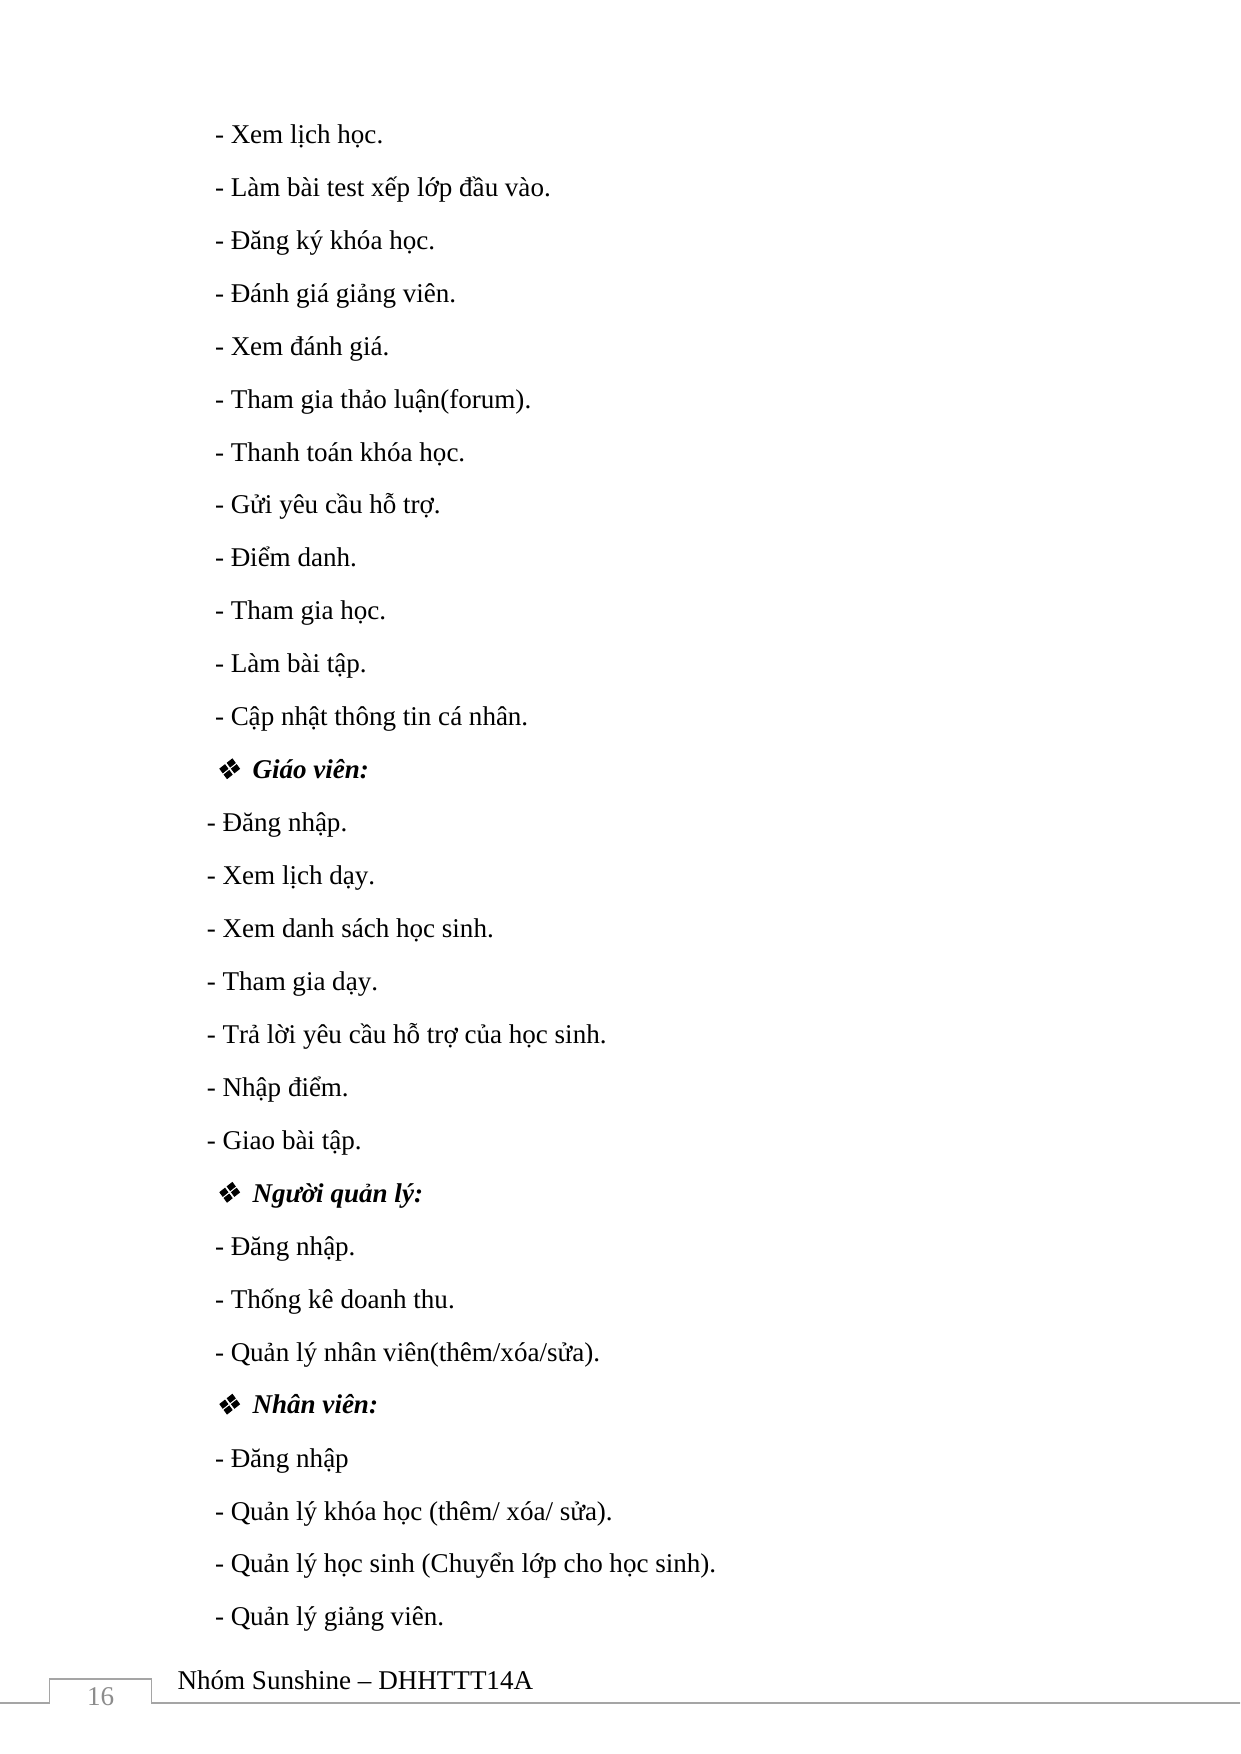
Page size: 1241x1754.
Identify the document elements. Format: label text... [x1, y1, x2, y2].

text - Giao bài tập. [177, 1124, 1152, 1155]
text - Tham gia thảo luận(forum). [177, 383, 1152, 414]
text - Quản lý khóa học (thêm/ xóa/ sửa). [177, 1494, 1152, 1526]
text - Đăng nhập [177, 1442, 1152, 1473]
list Người quản lý: [215, 1177, 1152, 1208]
text - Tham gia dạy. [177, 965, 1152, 996]
text - Nhập điểm. [177, 1071, 1152, 1102]
text - Đánh giá giảng viên. [177, 277, 1152, 308]
text - Xem lịch học. [177, 118, 1152, 149]
text - Gửi yêu cầu hỗ trợ. [177, 488, 1152, 520]
text - Thanh toán khóa học. [177, 436, 1152, 467]
text - Điểm danh. [177, 541, 1152, 573]
text - Đăng ký khóa học. [177, 224, 1152, 255]
list Giáo viên: [215, 753, 1152, 784]
text - Xem đánh giá. [177, 330, 1152, 361]
text - Quản lý nhân viên(thêm/xóa/sửa). [177, 1336, 1152, 1367]
text - Làm bài test xếp lớp đầu vào. [177, 171, 1152, 202]
text - Thống kê doanh thu. [177, 1283, 1152, 1314]
text - Xem danh sách học sinh. [177, 912, 1152, 943]
text - Quản lý giảng viên. [177, 1600, 1152, 1632]
text - Đăng nhập. [177, 806, 1152, 837]
text - Đăng nhập. [177, 1230, 1152, 1261]
text - Làm bài tập. [177, 647, 1152, 678]
text - Quản lý học sinh (Chuyển lớp cho học sinh). [177, 1547, 1152, 1579]
list Nhân viên: [215, 1388, 1152, 1420]
text - Xem lịch dạy. [177, 859, 1152, 890]
text - Tham gia học. [177, 594, 1152, 626]
text - Trả lời yêu cầu hỗ trợ của học sinh. [177, 1018, 1152, 1049]
text - Cập nhật thông tin cá nhân. [177, 700, 1152, 731]
